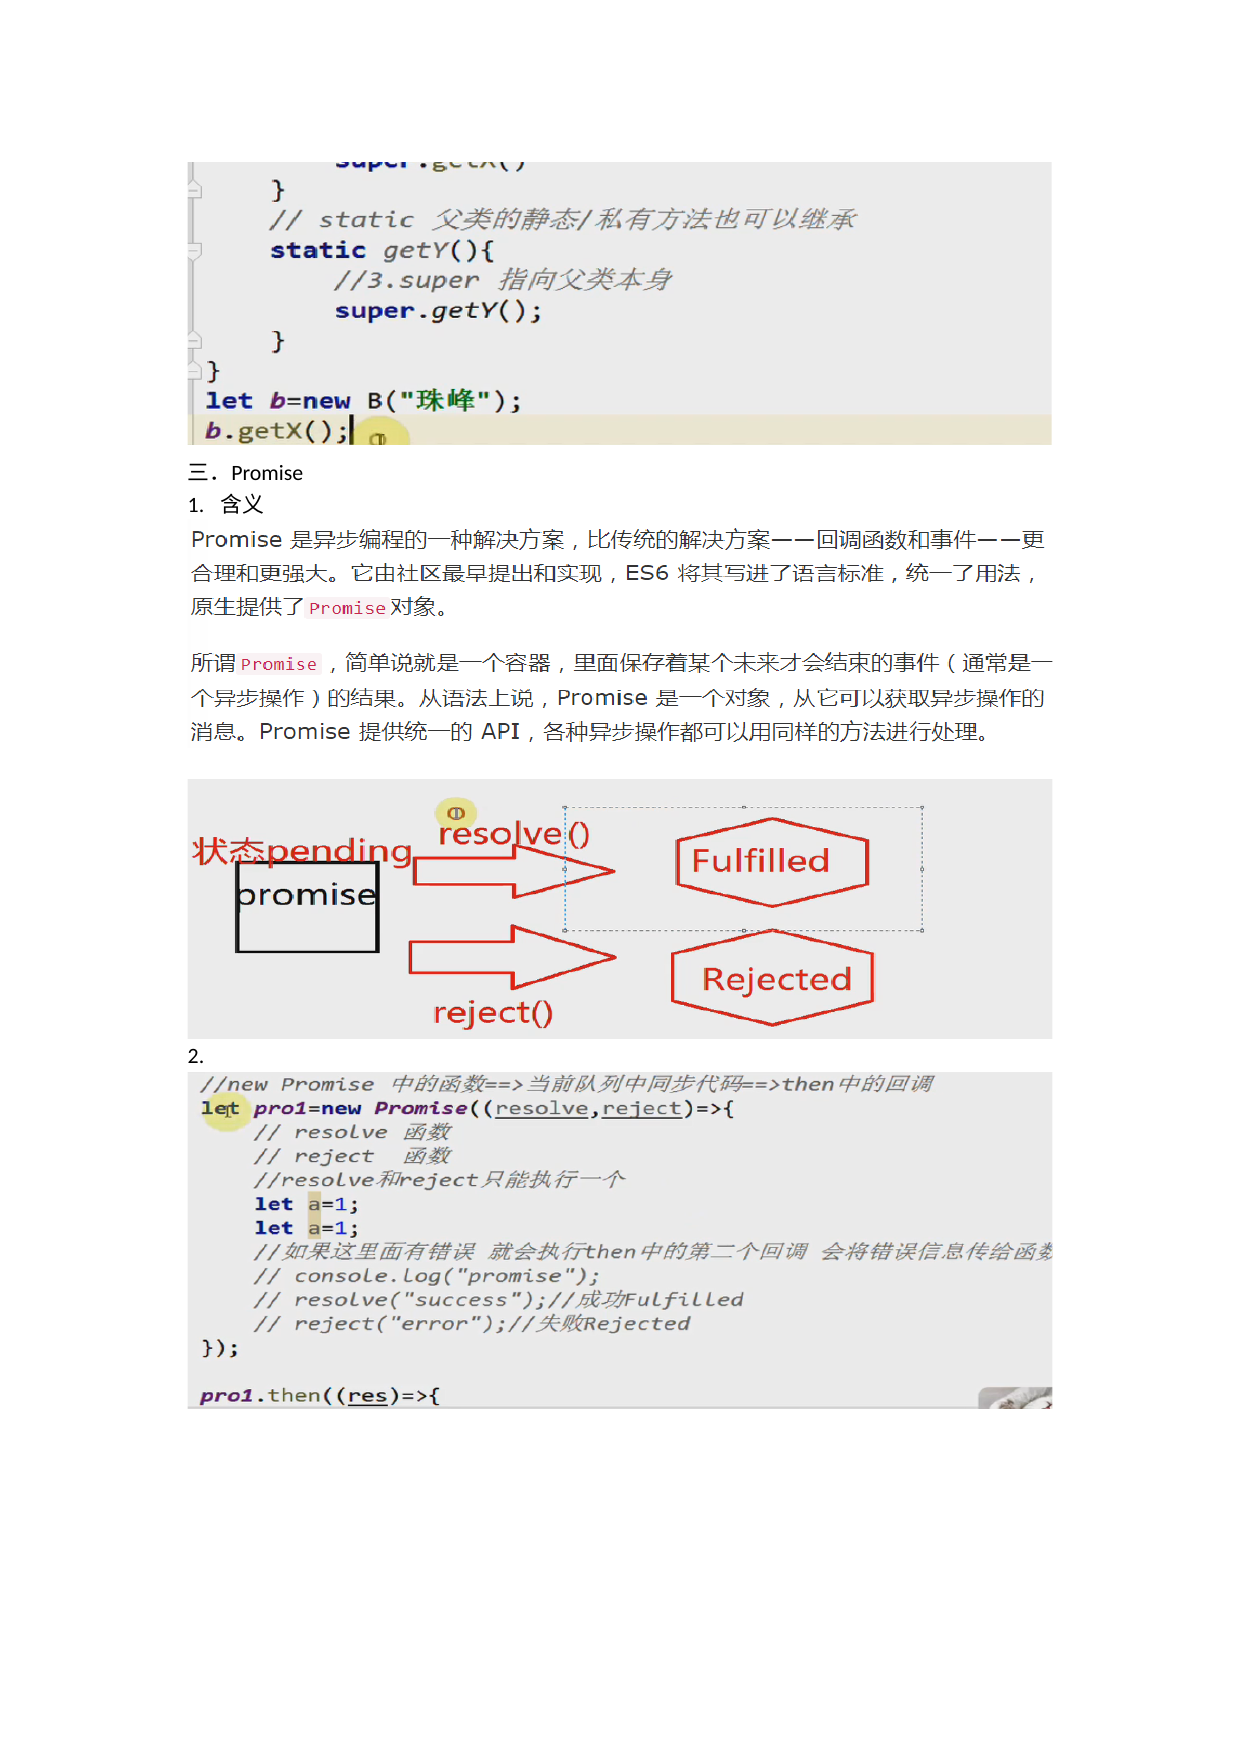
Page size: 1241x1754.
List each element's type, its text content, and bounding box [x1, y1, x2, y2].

picture [187, 779, 1053, 1039]
picture [187, 1072, 1053, 1409]
list 含义 [187, 487, 1053, 519]
picture [187, 519, 1053, 748]
list Promise [187, 454, 1053, 487]
picture [187, 162, 1052, 445]
list 2. [187, 1039, 1053, 1072]
